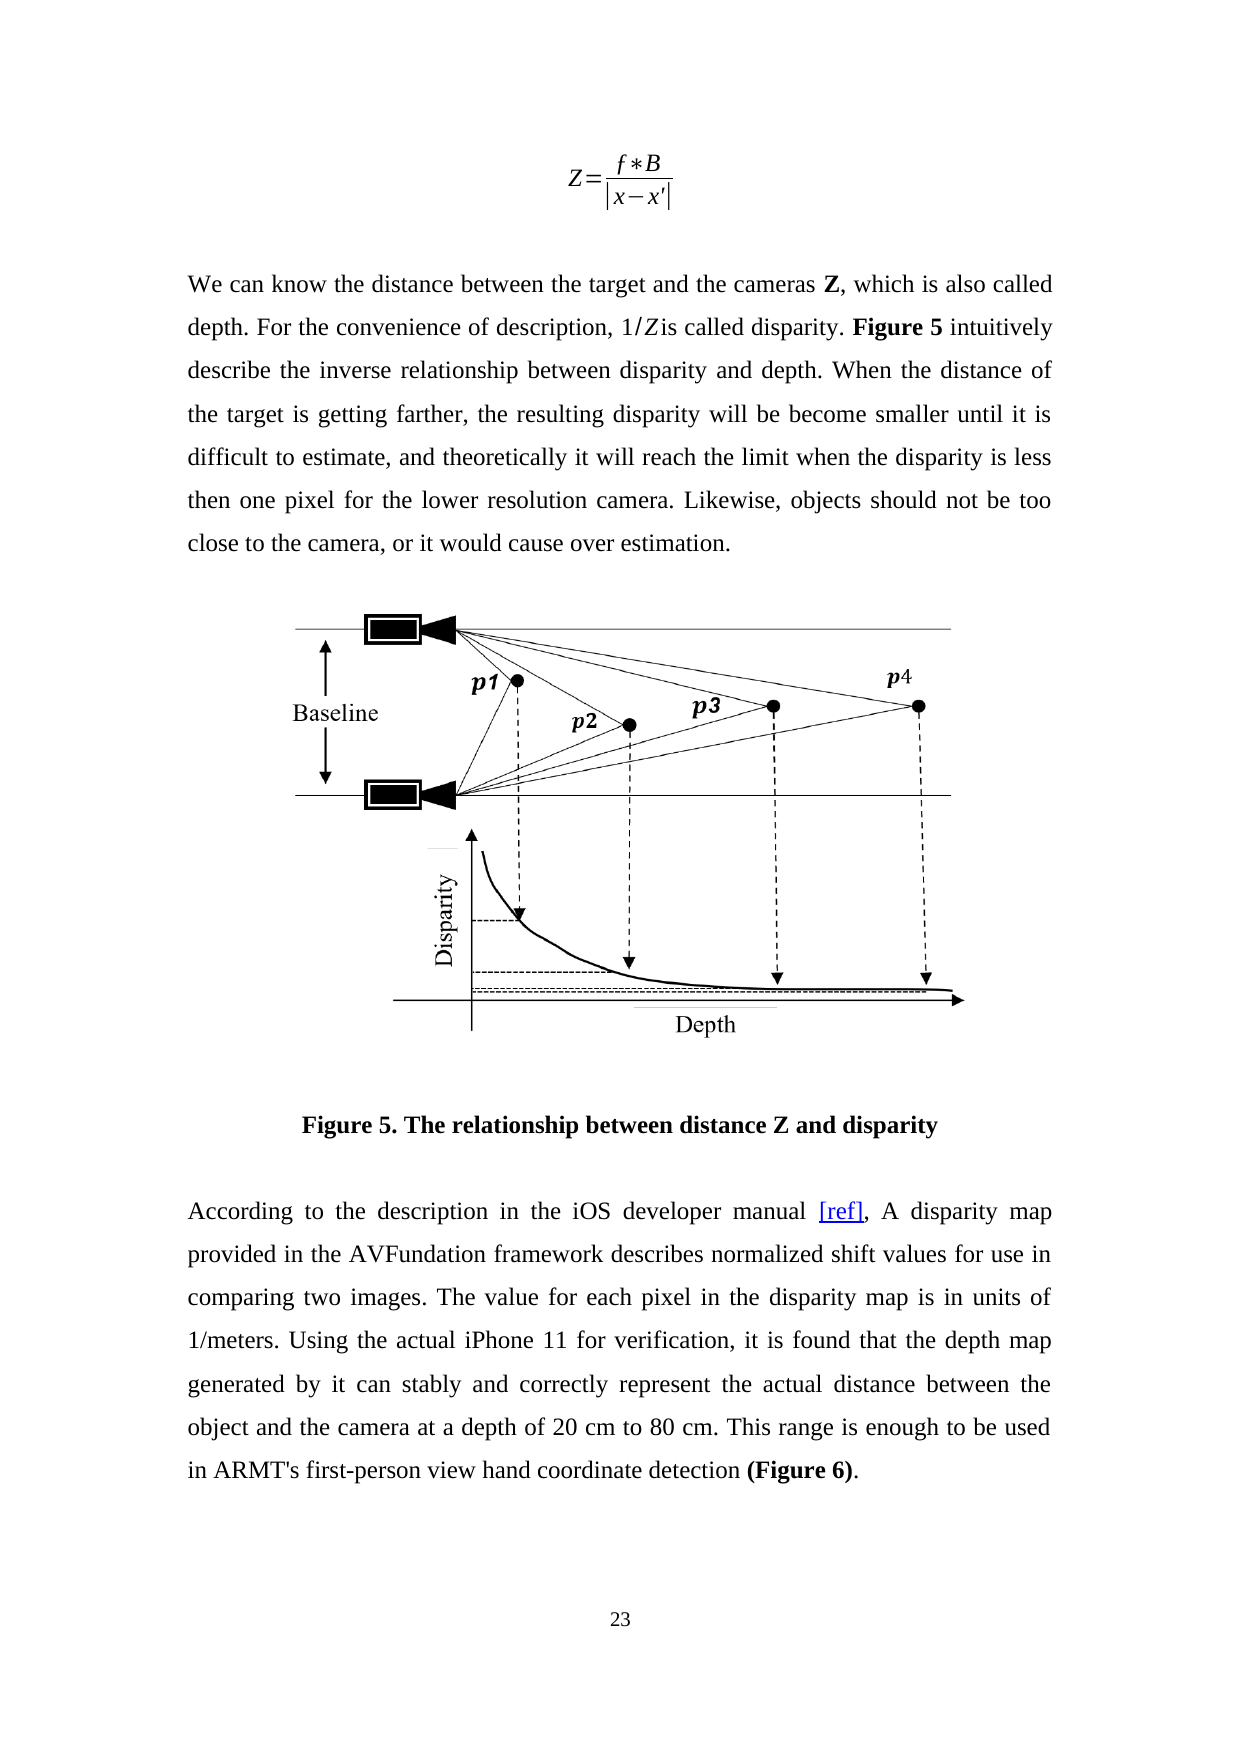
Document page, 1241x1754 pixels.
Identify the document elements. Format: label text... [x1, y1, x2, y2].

text Figure 5. The relationship between distance Z and disparity [187, 1110, 1053, 1139]
text We can know the distance between the target and the cameras Z, which is also called depth. For the convenience of description, is called disparity. Figure 5 intuitively describe the inverse relationship between disparity and depth. When the distance of the target is getting farther, the resulting disparity will be become smaller until it is difficult to estimate, and theoretically it will reach the limit when the disparity is less then one pixel for the lower resolution camera. Likewise, objects should not be too close to the camera, or it would cause over estimation. [187, 269, 1053, 557]
text According to the description in the iOS developer manual [ref], A disparity map provided in the AVFundation framework describes normalized shift values for use in comparing two images. The value for each pixel in the disparity map is in units of 1/meters. Using the actual iPhone 11 for verification, it is found that the depth map generated by it can stably and correctly represent the actual distance between the object and the camera at a depth of 20 cm to 80 cm. This range is enough to be used in ARMT's first-person view hand coordinate detection (Figure 6). [187, 1196, 1053, 1484]
picture [264, 614, 977, 1053]
